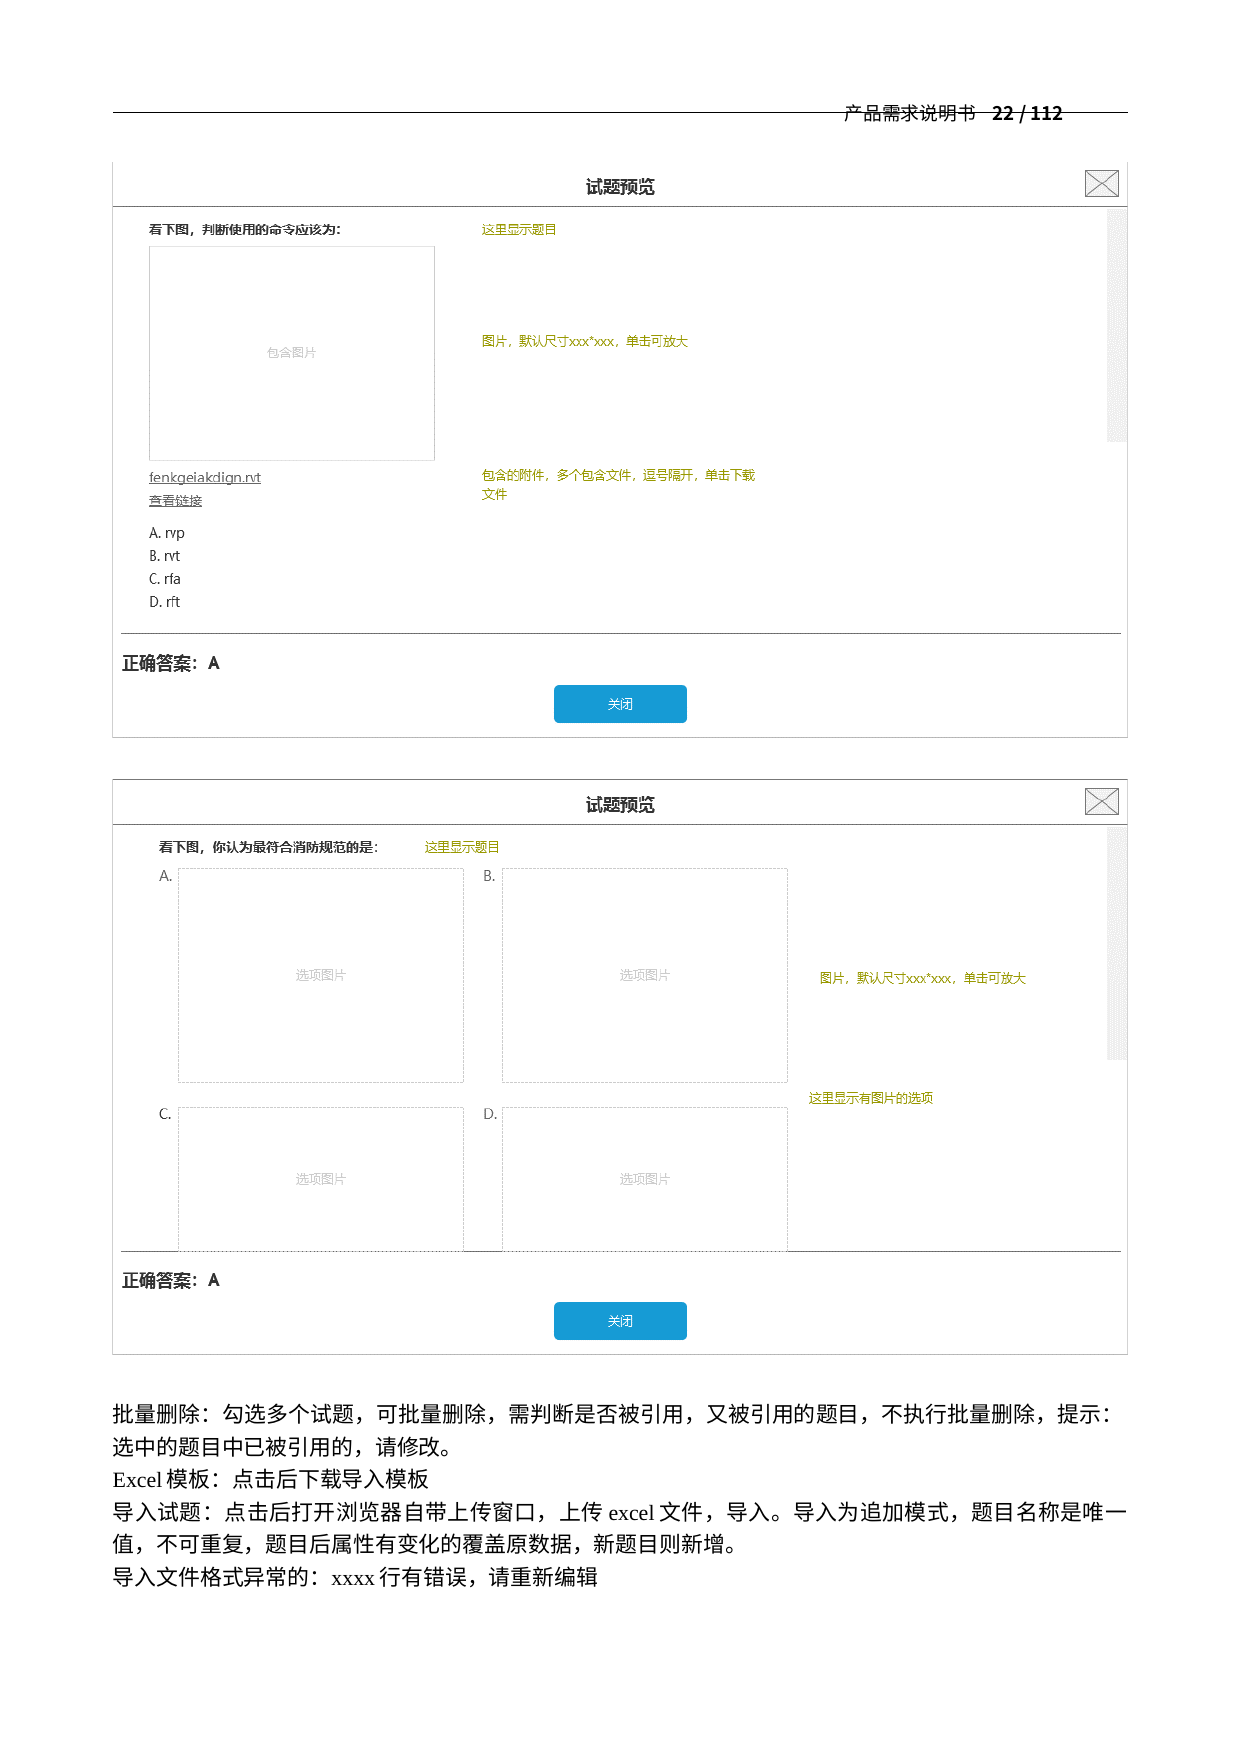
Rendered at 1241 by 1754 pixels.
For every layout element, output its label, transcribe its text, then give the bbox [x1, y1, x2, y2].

text Excel模板：点击后下载导入模板 [112, 1462, 1128, 1494]
text 导入试题：点击后打开浏览器自带上传窗口，上传excel文件，导入。导入为追加模式，题目名称是唯一值，不可重复，题目后属性有变化的覆盖原数据，新题目则新增。 [112, 1494, 1128, 1559]
text 导入文件格式异常的：xxxx行有错误，请重新编辑 [112, 1559, 1128, 1592]
text 批量删除：勾选多个试题，可批量删除，需判断是否被引用，又被引用的题目，不执行批量删除，提示：选中的题目中已被引用的，请修改。 [112, 1397, 1128, 1462]
picture [112, 162, 1128, 738]
picture [112, 779, 1128, 1355]
